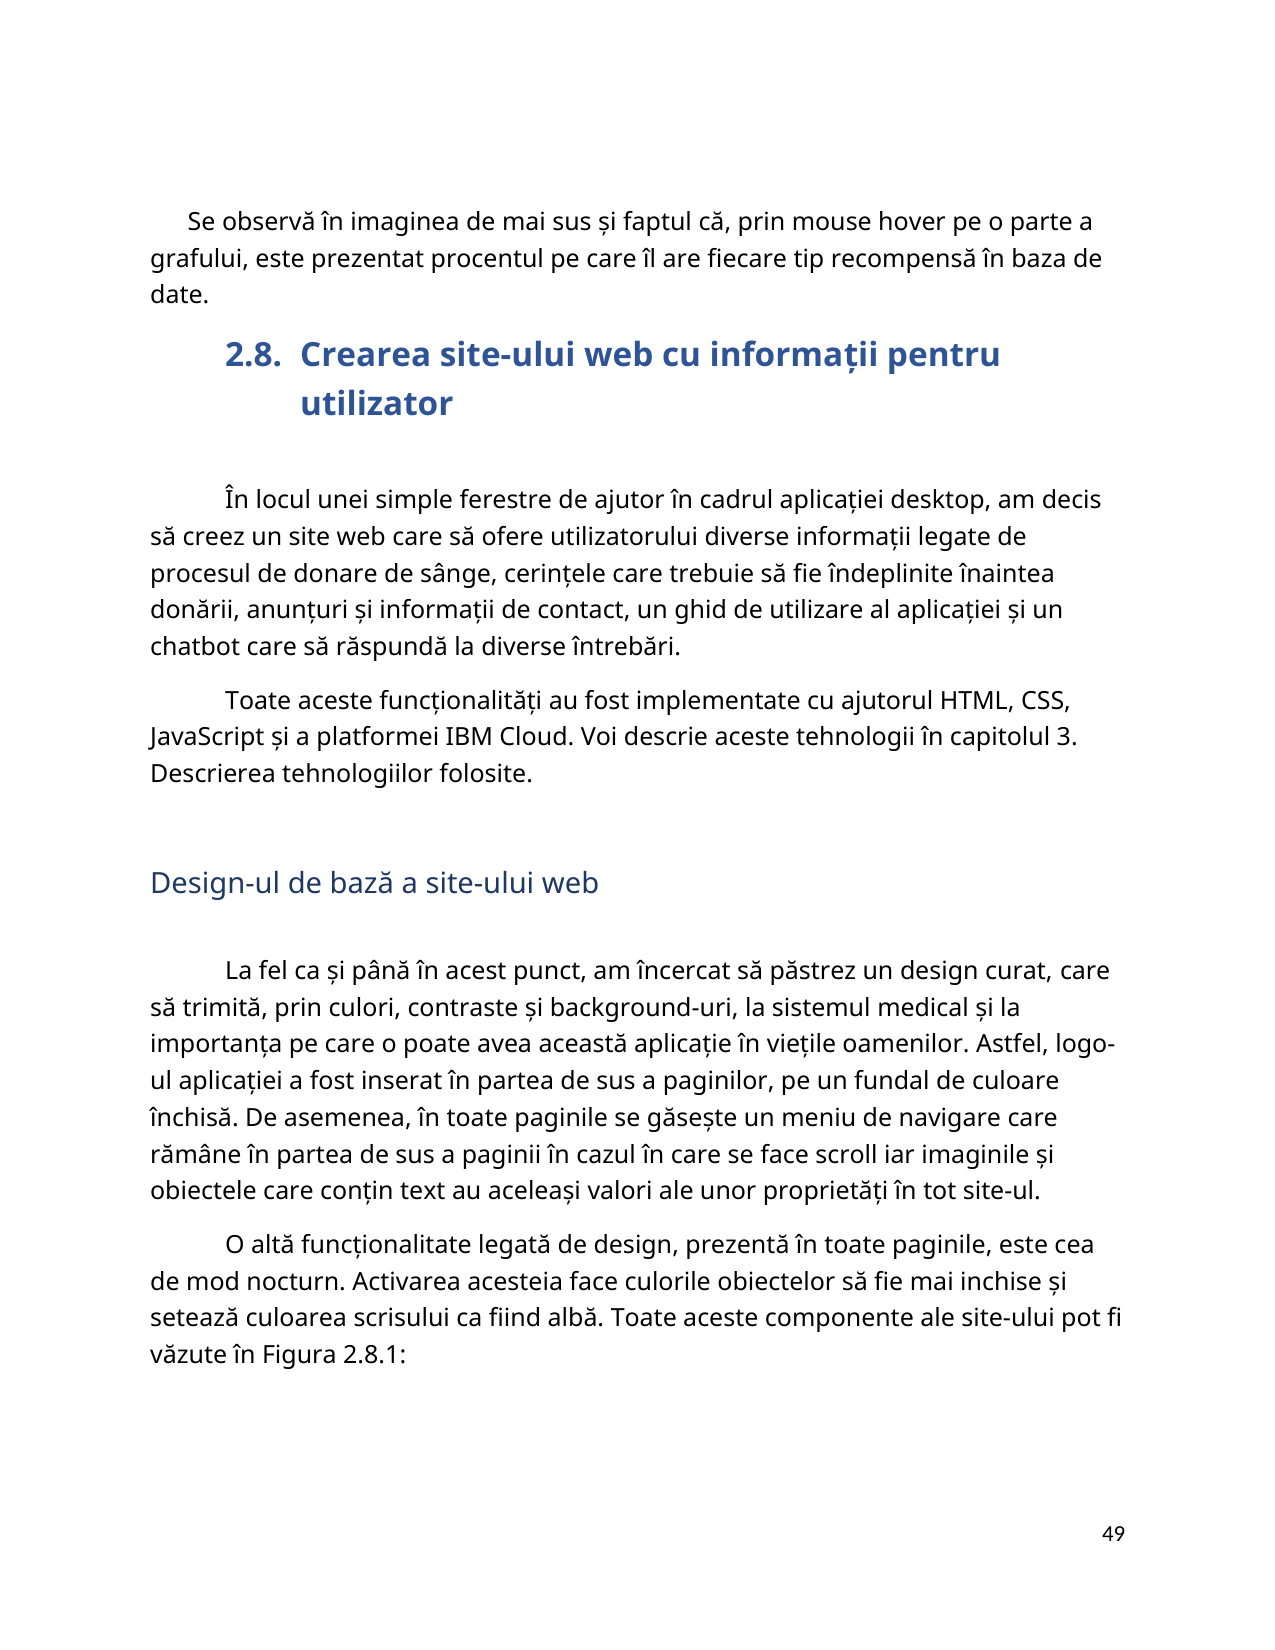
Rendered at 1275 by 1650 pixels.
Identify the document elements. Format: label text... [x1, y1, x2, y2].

text Toate aceste funcționalități au fost implementate cu ajutorul HTML, CSS, JavaScript și a platformei IBM Cloud. Voi descrie aceste tehnologii în capitolul 3. Descrierea tehnologiilor folosite. [150, 682, 1125, 790]
subtitle Design-ul de bază a site-ului web [150, 863, 1125, 902]
text O altă funcționalitate legată de design, prezentă în toate paginile, este cea de mod nocturn. Activarea acesteia face culorile obiectelor să fie mai inchise și setează culoarea scrisului ca fiind albă. Toate aceste componente ale site-ului pot fi văzute în Figura 2.8.1: [150, 1226, 1125, 1371]
text La fel ca și până în acest punct, am încercat să păstrez un design curat, care să trimită, prin culori, contraste și background-uri, la sistemul medical și la importanța pe care o poate avea această aplicație în viețile oamenilor. Astfel, logo-ul aplicației a fost inserat în partea de sus a paginilor, pe un fundal de culoare închisă. De asemenea, în toate paginile se găsește un meniu de navigare care rămâne în partea de sus a paginii în cazul în care se face scroll iar imaginile și obiectele care conțin text au aceleași valori ale unor proprietăți în tot site-ul. [150, 952, 1125, 1207]
text Se observă în imaginea de mai sus și faptul că, prin mouse hover pe o parte a grafului, este prezentat procentul pe care îl are fiecare tip recompensă în baza de date. [150, 203, 1125, 311]
subtitle Crearea site-ului web cu informații pentru utilizator [225, 330, 1125, 425]
text În locul unei simple ferestre de ajutor în cadrul aplicației desktop, am decis să creez un site web care să ofere utilizatorului diverse informații legate de procesul de donare de sânge, cerințele care trebuie să fie îndeplinite înaintea donării, anunțuri și informații de contact, un ghid de utilizare al aplicației și un chatbot care să răspundă la diverse întrebări. [150, 482, 1125, 663]
